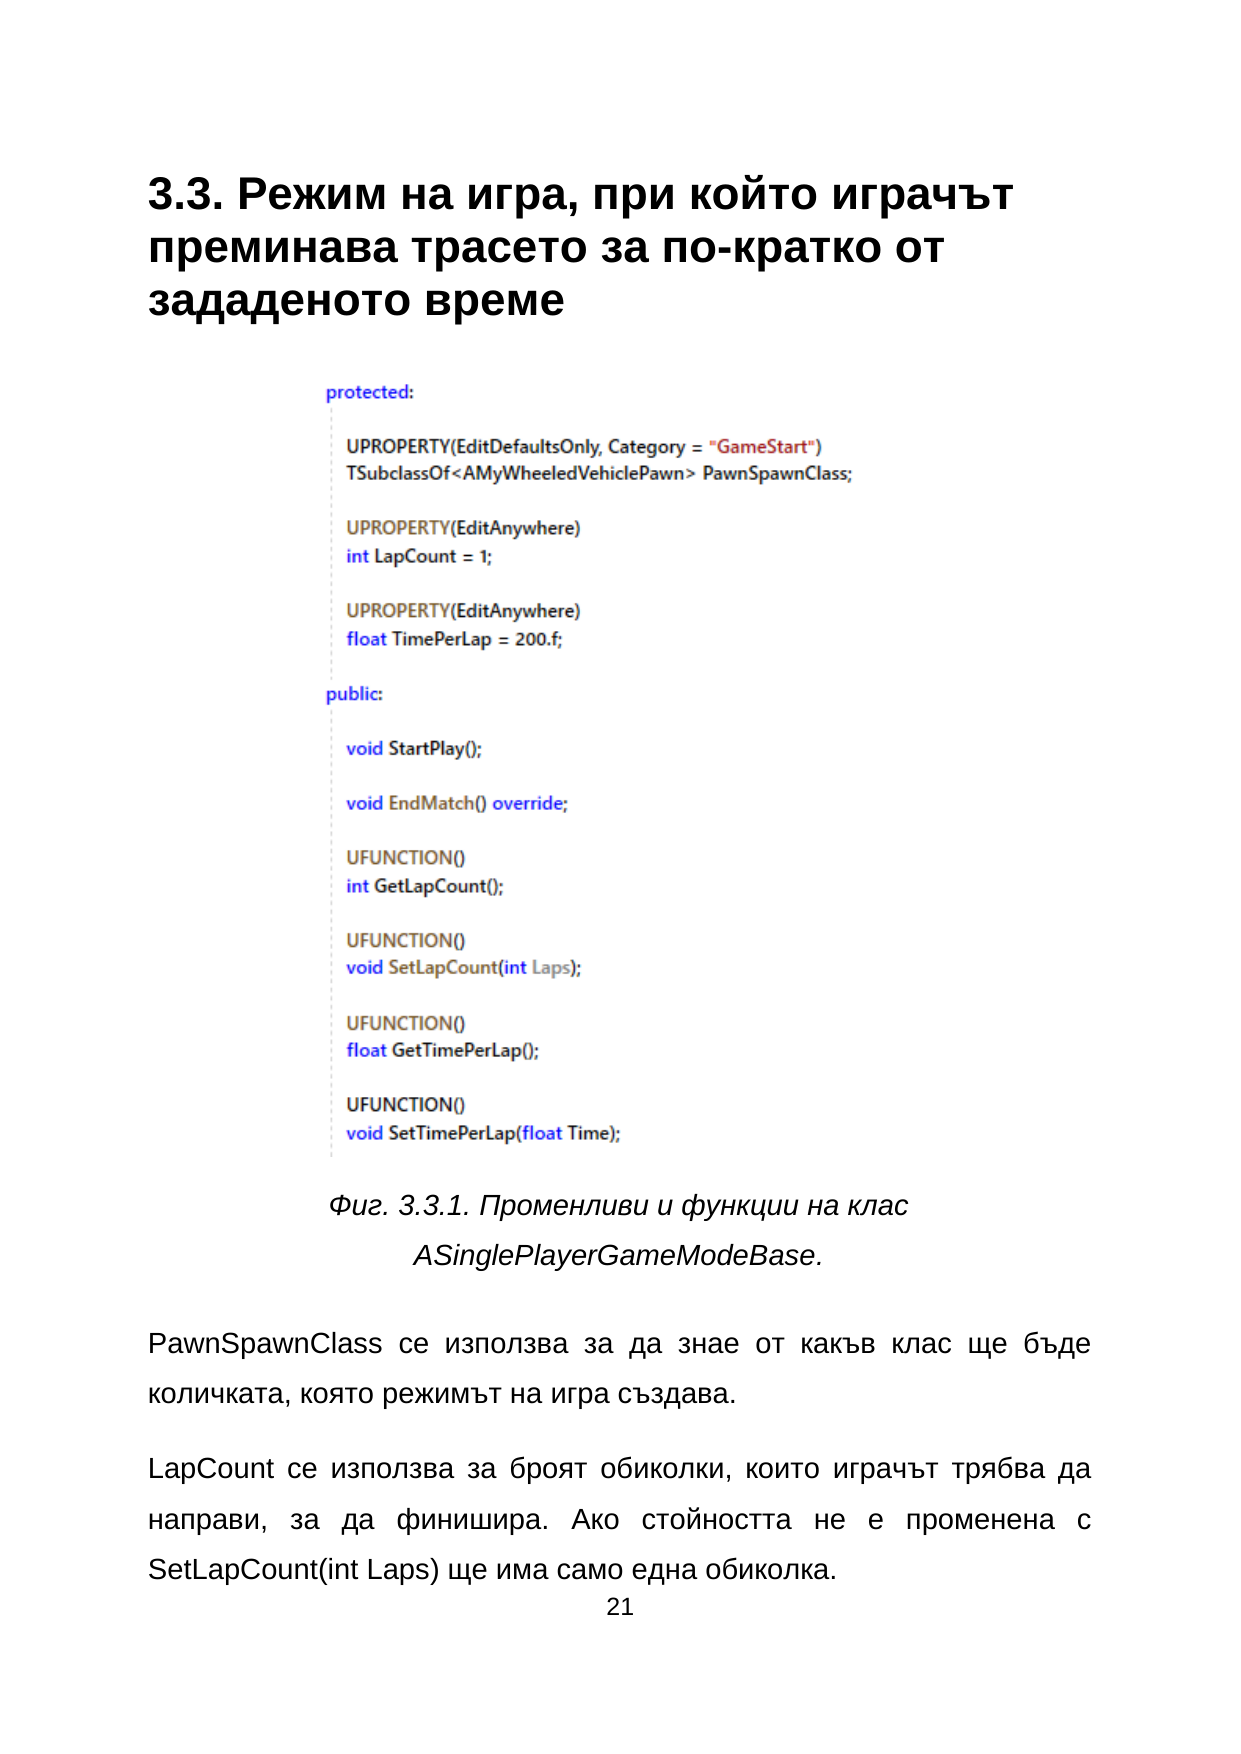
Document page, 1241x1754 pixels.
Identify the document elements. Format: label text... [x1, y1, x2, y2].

text LapCount се използва за броят обиколки, които играчът трябва да направи, за да финишира. Ако стойността не е променена с SetLapCount(int Laps) ще има само една обиколка. [148, 1451, 1093, 1586]
text PawnSpawnClass се използва за да знае от какъв клас ще бъде количката, която режимът на игра създава. [148, 1326, 1093, 1409]
subtitle 3.3. Режим на игра, при който играчът преминава трасето за по-кратко от зададеното време [148, 167, 1093, 325]
picture [323, 383, 917, 1157]
text Фиг. 3.3.1. Променливи и функции на клас ASinglePlayerGameModeBase. [148, 1188, 1093, 1271]
